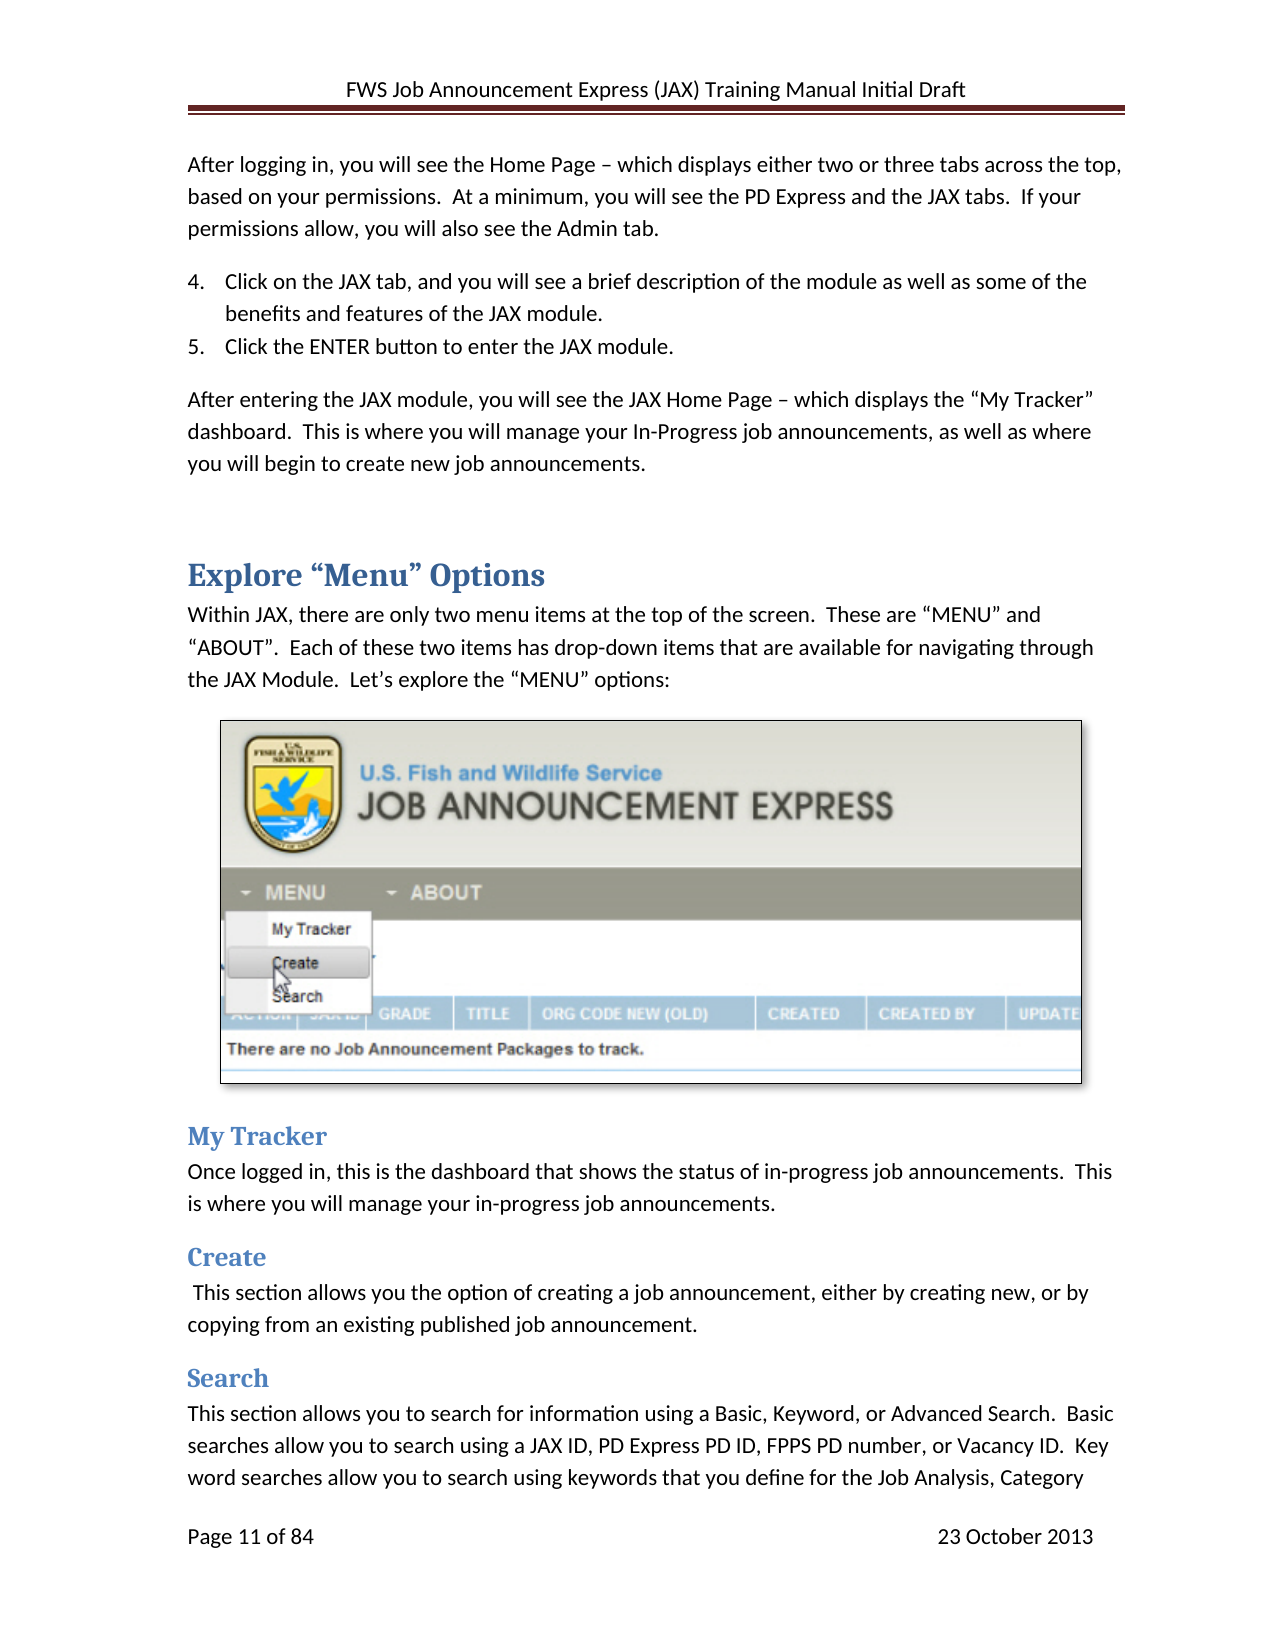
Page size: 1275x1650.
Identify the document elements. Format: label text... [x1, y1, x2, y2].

picture [221, 721, 1081, 1083]
text Once logged in, this is the dashboard that shows the status of in-progress job announcements. This is where you will manage your in-progress job announcements. [187, 1157, 1125, 1217]
list Click on the JAX tab, and you will see a brief description of the module as well as some of the benefits and features of the JAX module. [187, 267, 1125, 328]
subtitle Create [187, 1242, 1125, 1273]
text After logging in, you will see the Home Page – which displays either two or three tabs across the top, based on your permissions. At a minimum, you will see the PD Express and the JAX tabs. If your permissions allow, you will also see the Admin tab. [187, 150, 1125, 242]
subtitle Explore “Menu” Options [187, 556, 1125, 595]
text This section allows you the option of creating a job announcement, either by creating new, or by copying from an existing published job announcement. [187, 1278, 1125, 1338]
subtitle My Tracker [187, 1121, 1125, 1153]
list Click the ENTER button to enter the JAX module. [187, 332, 1125, 360]
subtitle Search [187, 1363, 1125, 1394]
text Within JAX, there are only two menu items at the top of the screen. These are “MENU” and “ABOUT”. Each of these two items has drop-down items that are available for navigating through the JAX Module. Let’s explore the “MENU” options: [187, 600, 1125, 693]
text After entering the JAX module, you will see the JAX Home Page – which displays the “My Tracker” dashboard. This is where you will manage your In-Progress job announcements, as well as where you will begin to create new job announcements. [187, 385, 1125, 477]
